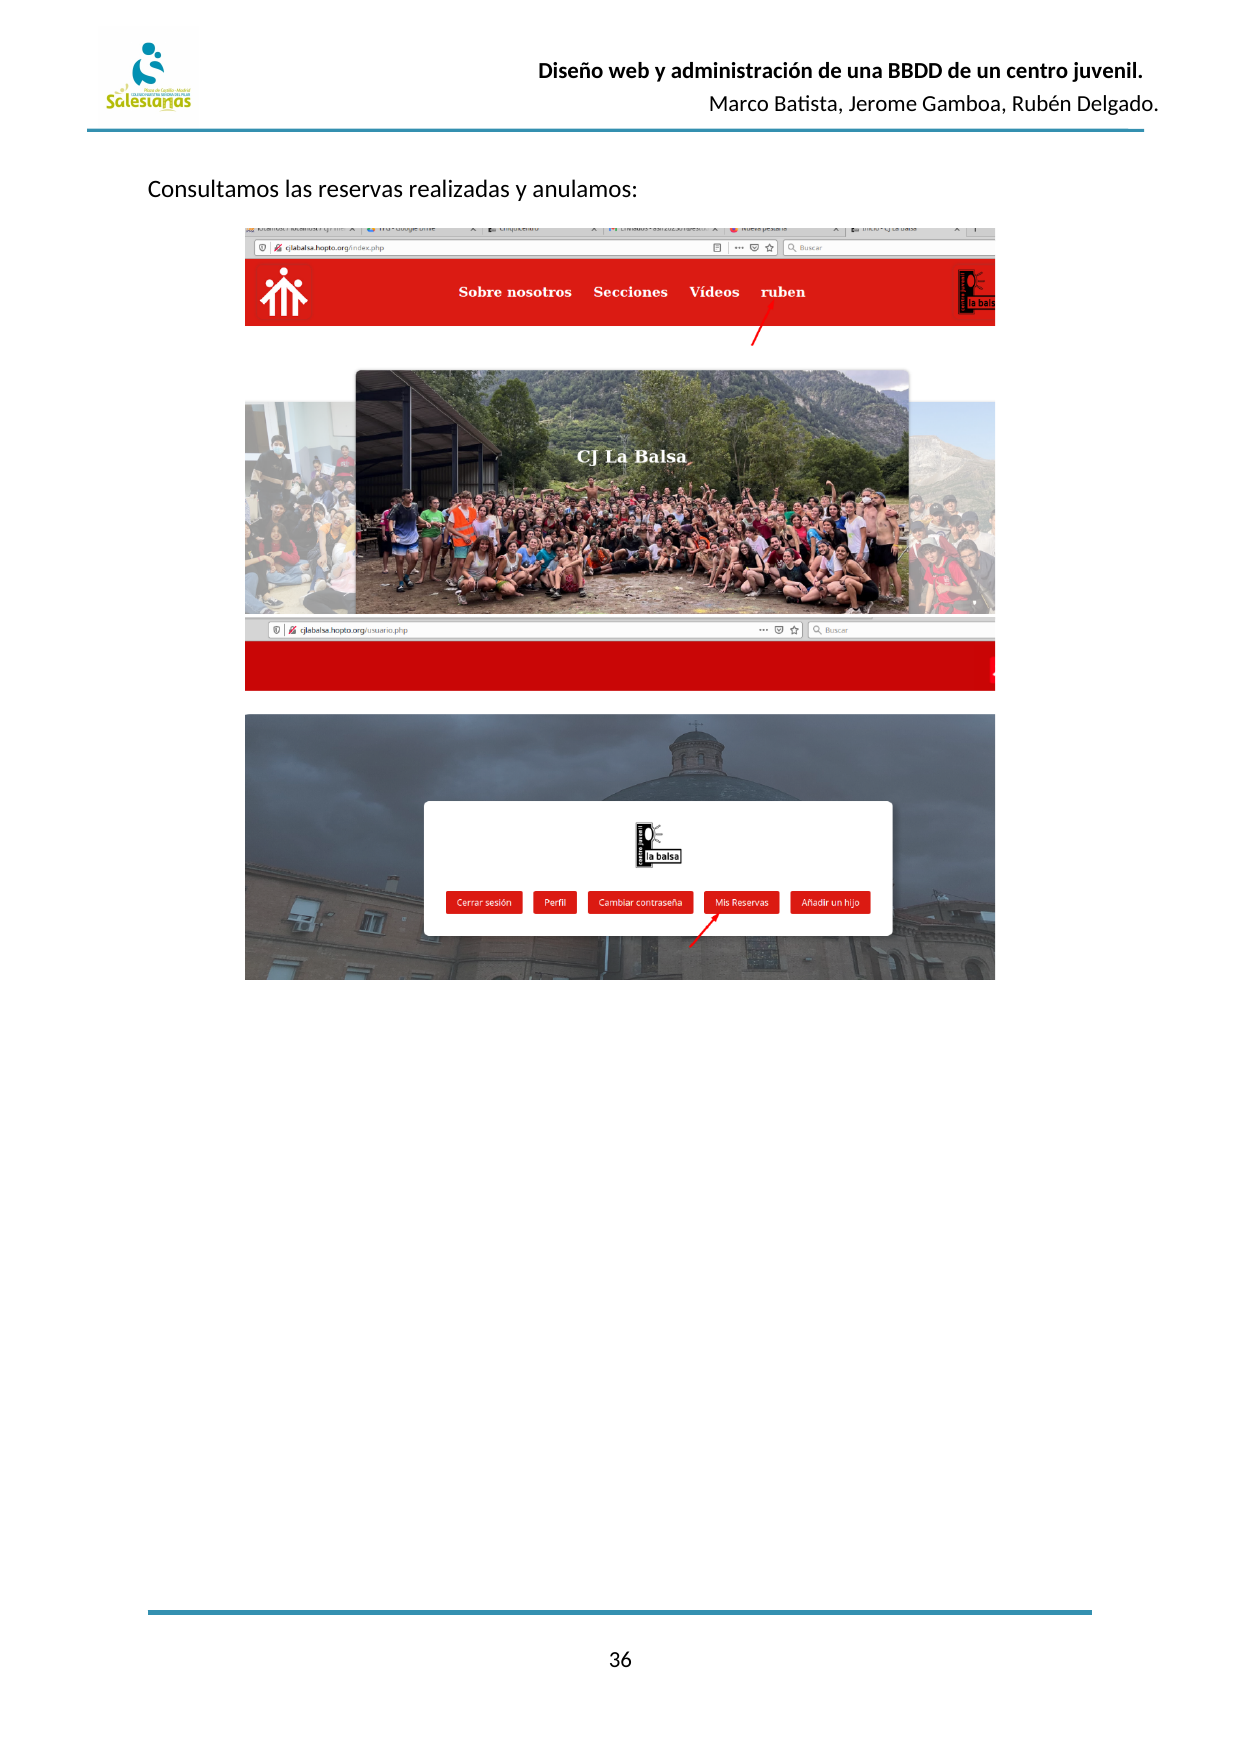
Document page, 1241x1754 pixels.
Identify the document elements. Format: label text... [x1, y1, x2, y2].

picture [97, 26, 200, 128]
text Consultamos las reservas realizadas y anulamos: [148, 173, 1092, 203]
picture [245, 228, 995, 614]
picture [245, 617, 995, 980]
